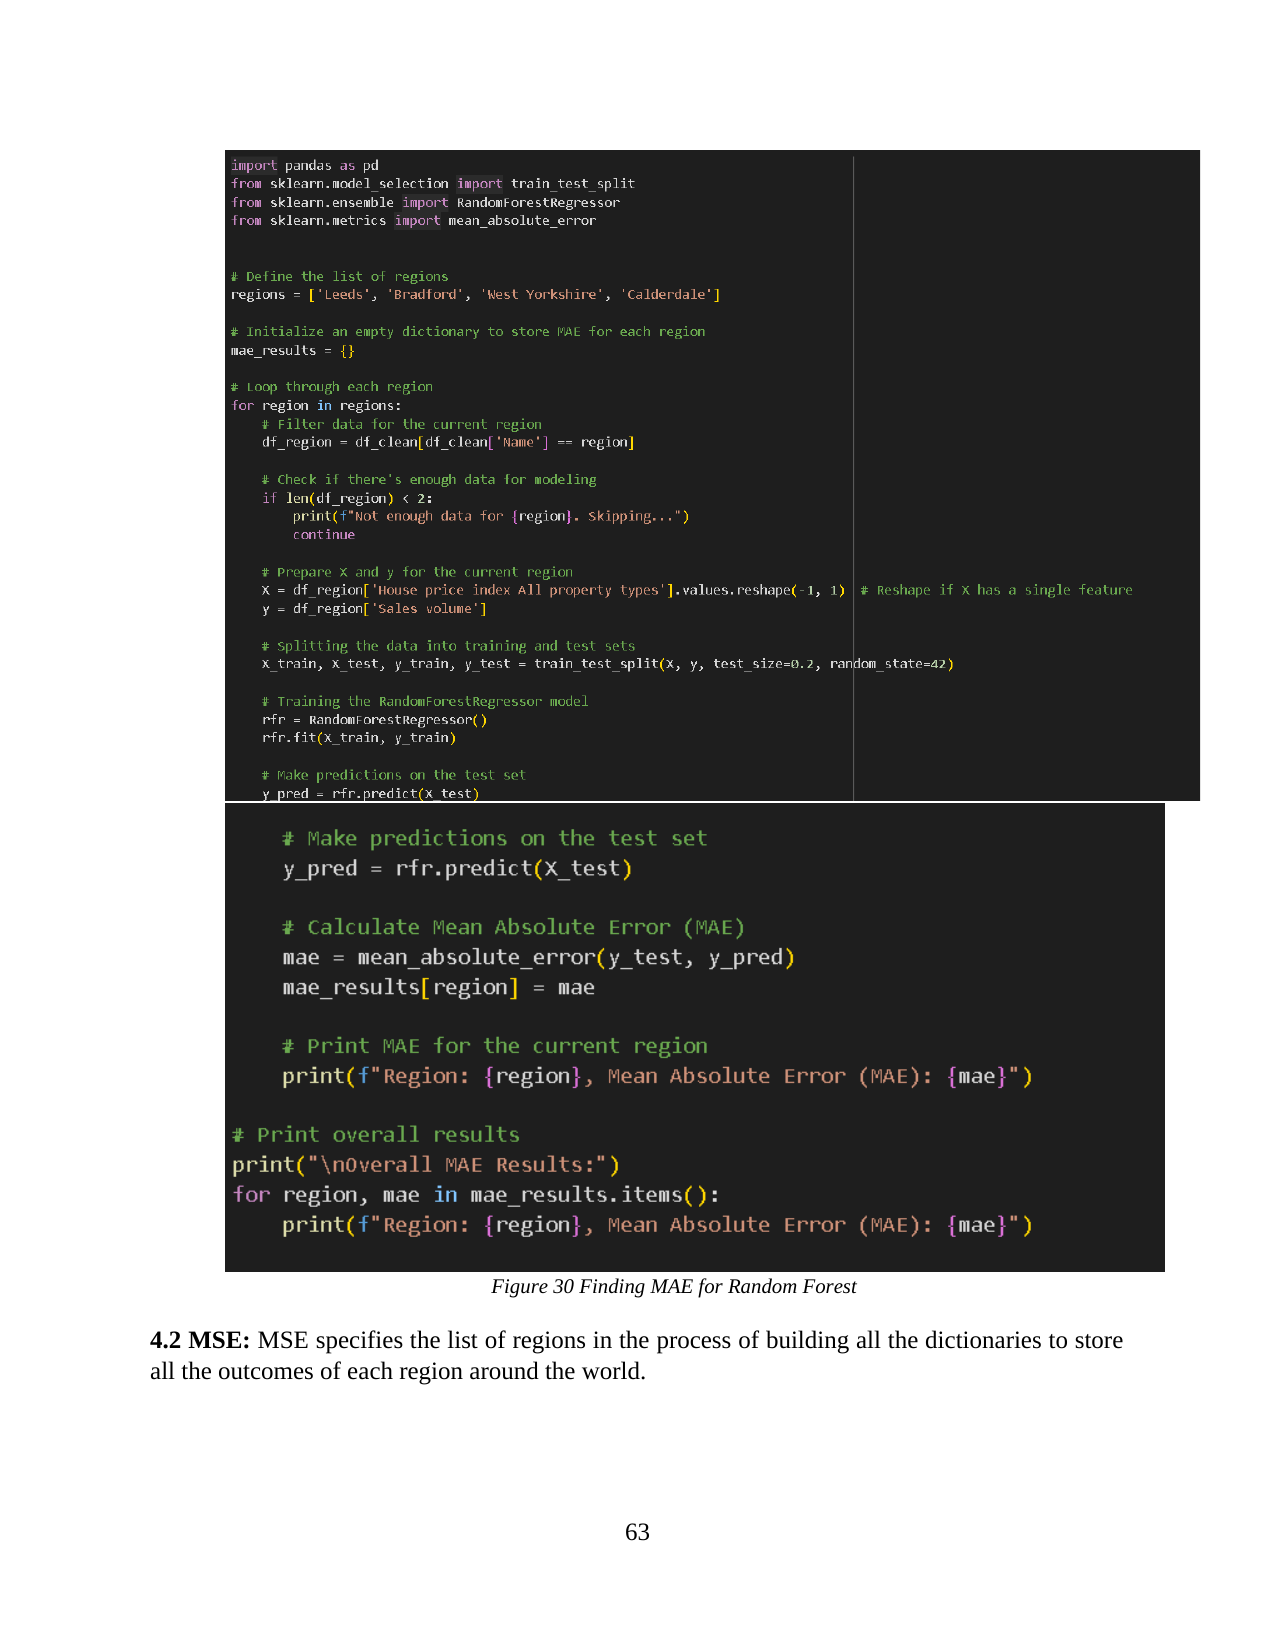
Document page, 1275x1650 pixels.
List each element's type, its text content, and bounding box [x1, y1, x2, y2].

picture [225, 150, 1200, 801]
text 4.2 MSE: MSE specifies the list of regions in the process of building all the dictionaries to store all the outcomes of each region around the world. [150, 1325, 1125, 1384]
list Figure 30 Finding MAE for Random Forest [225, 1274, 1125, 1298]
picture [225, 803, 1165, 1272]
